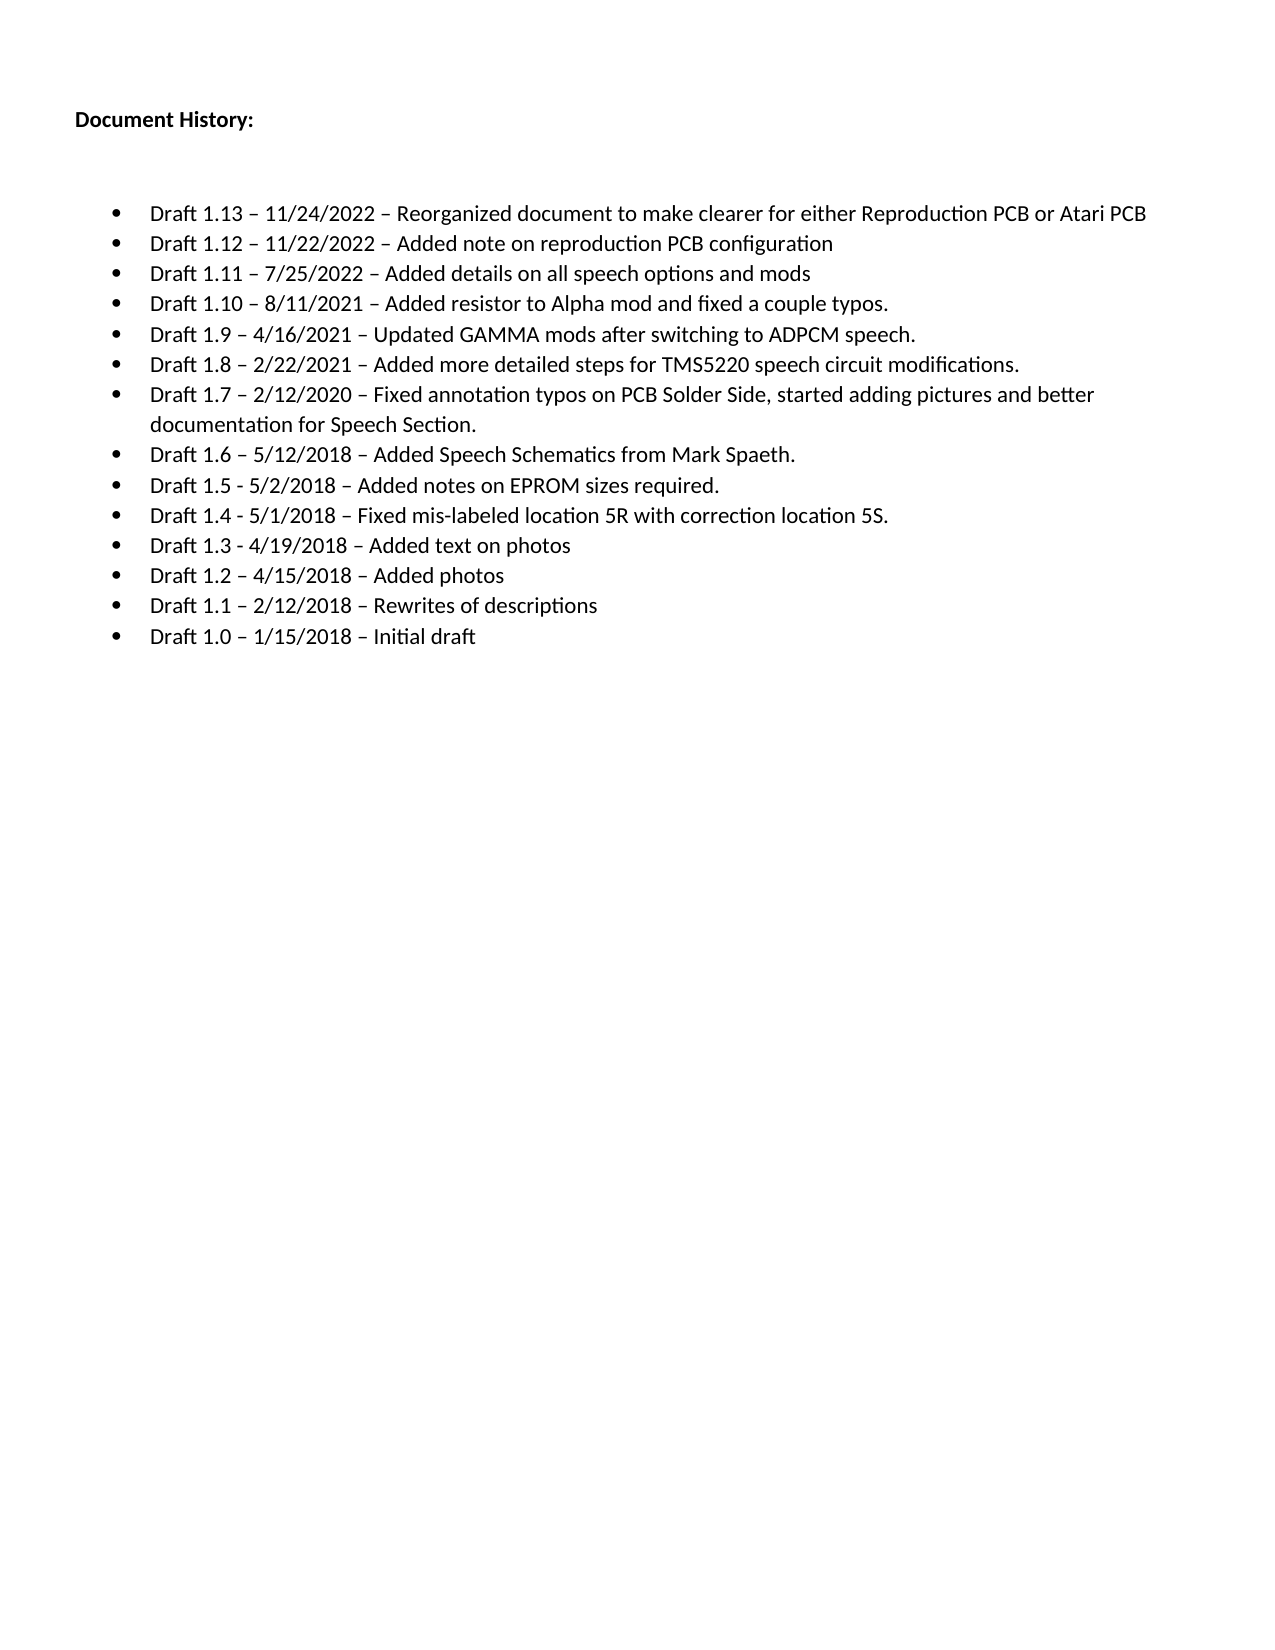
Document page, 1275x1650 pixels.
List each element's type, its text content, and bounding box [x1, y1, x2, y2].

list Draft 1.6 – 5/12/2018 – Added Speech Schematics from Mark Spaeth. [112, 441, 1200, 469]
list Draft 1.3 - 4/19/2018 – Added text on photos [112, 531, 1200, 559]
list Draft 1.10 – 8/11/2021 – Added resistor to Alpha mod and fixed a couple typos. [112, 289, 1200, 318]
list Draft 1.8 – 2/22/2021 – Added more detailed steps for TMS5220 speech circuit modifications. [112, 350, 1200, 378]
list Draft 1.2 – 4/15/2018 – Added photos [112, 561, 1200, 589]
list Draft 1.12 – 11/22/2022 – Added note on reproduction PCB configuration [112, 229, 1200, 257]
list Draft 1.4 - 5/1/2018 – Fixed mis-labeled location 5R with correction location 5S. [112, 501, 1200, 529]
list Draft 1.11 – 7/25/2022 – Added details on all speech options and mods [112, 259, 1200, 287]
list Draft 1.7 – 2/12/2020 – Fixed annotation typos on PCB Solder Side, started adding pictures and better documentation for Speech Section. [112, 380, 1200, 438]
list Draft 1.5 - 5/2/2018 – Added notes on EPROM sizes required. [112, 471, 1200, 499]
list Draft 1.1 – 2/12/2018 – Rewrites of descriptions [112, 592, 1200, 620]
list Draft 1.9 – 4/16/2021 – Updated GAMMA mods after switching to ADPCM speech. [112, 320, 1200, 348]
list Draft 1.0 – 1/15/2018 – Initial draft [112, 622, 1200, 650]
list Document History: [75, 105, 1200, 133]
list Draft 1.13 – 11/24/2022 – Reorganized document to make clearer for either Reproduction PCB or Atari PCB [112, 199, 1200, 227]
